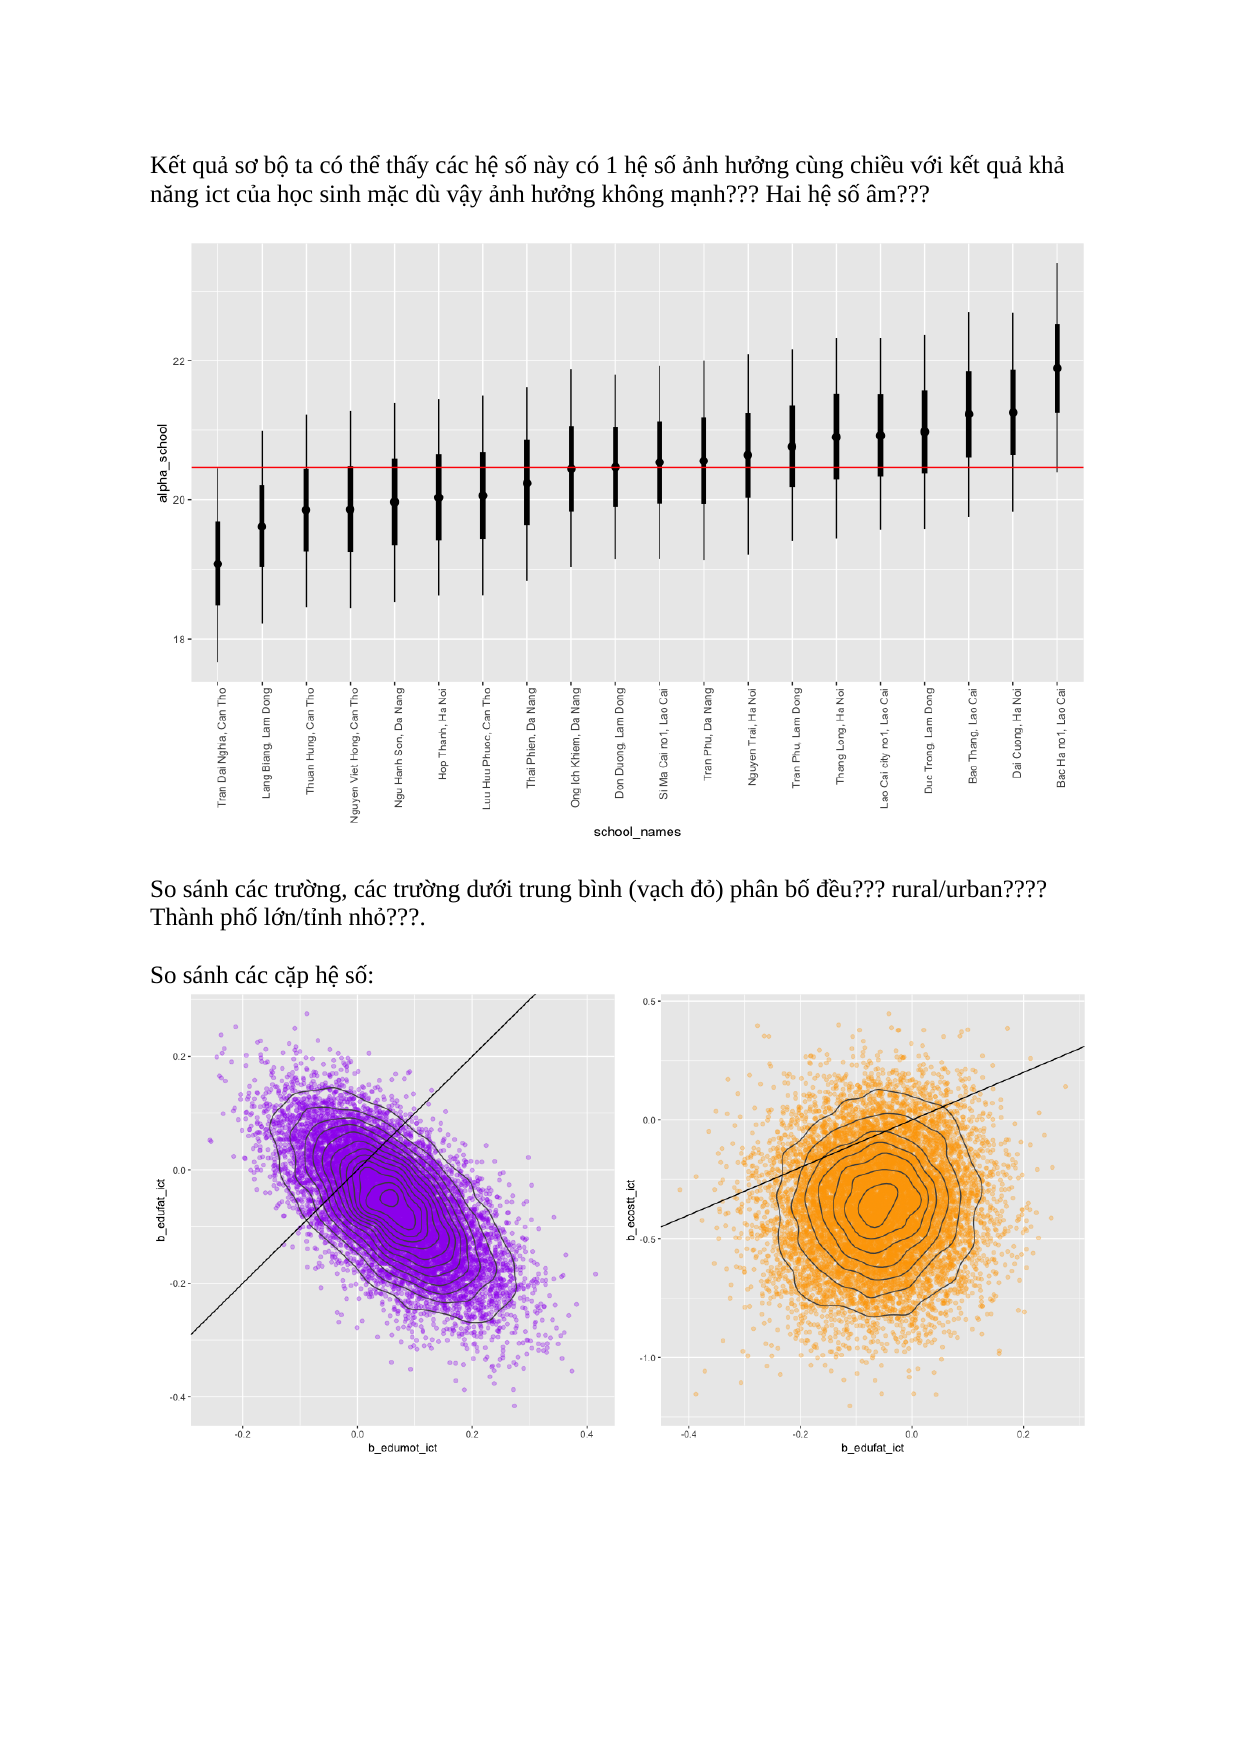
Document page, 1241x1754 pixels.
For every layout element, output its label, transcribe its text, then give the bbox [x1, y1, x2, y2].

text So sánh các cặp hệ số: [150, 960, 1090, 988]
picture [150, 988, 1090, 1459]
text Kết quả sơ bộ ta có thể thấy các hệ số này có 1 hệ số ảnh hưởng cùng chiều với kết quả khả năng ict của học sinh mặc dù vậy ảnh hưởng không mạnh??? Hai hệ số âm??? [150, 150, 1090, 207]
picture [150, 236, 1090, 845]
text So sánh các trường, các trường dưới trung bình (vạch đỏ) phân bố đều??? rural/urban???? Thành phố lớn/tỉnh nhỏ???. [150, 874, 1090, 931]
